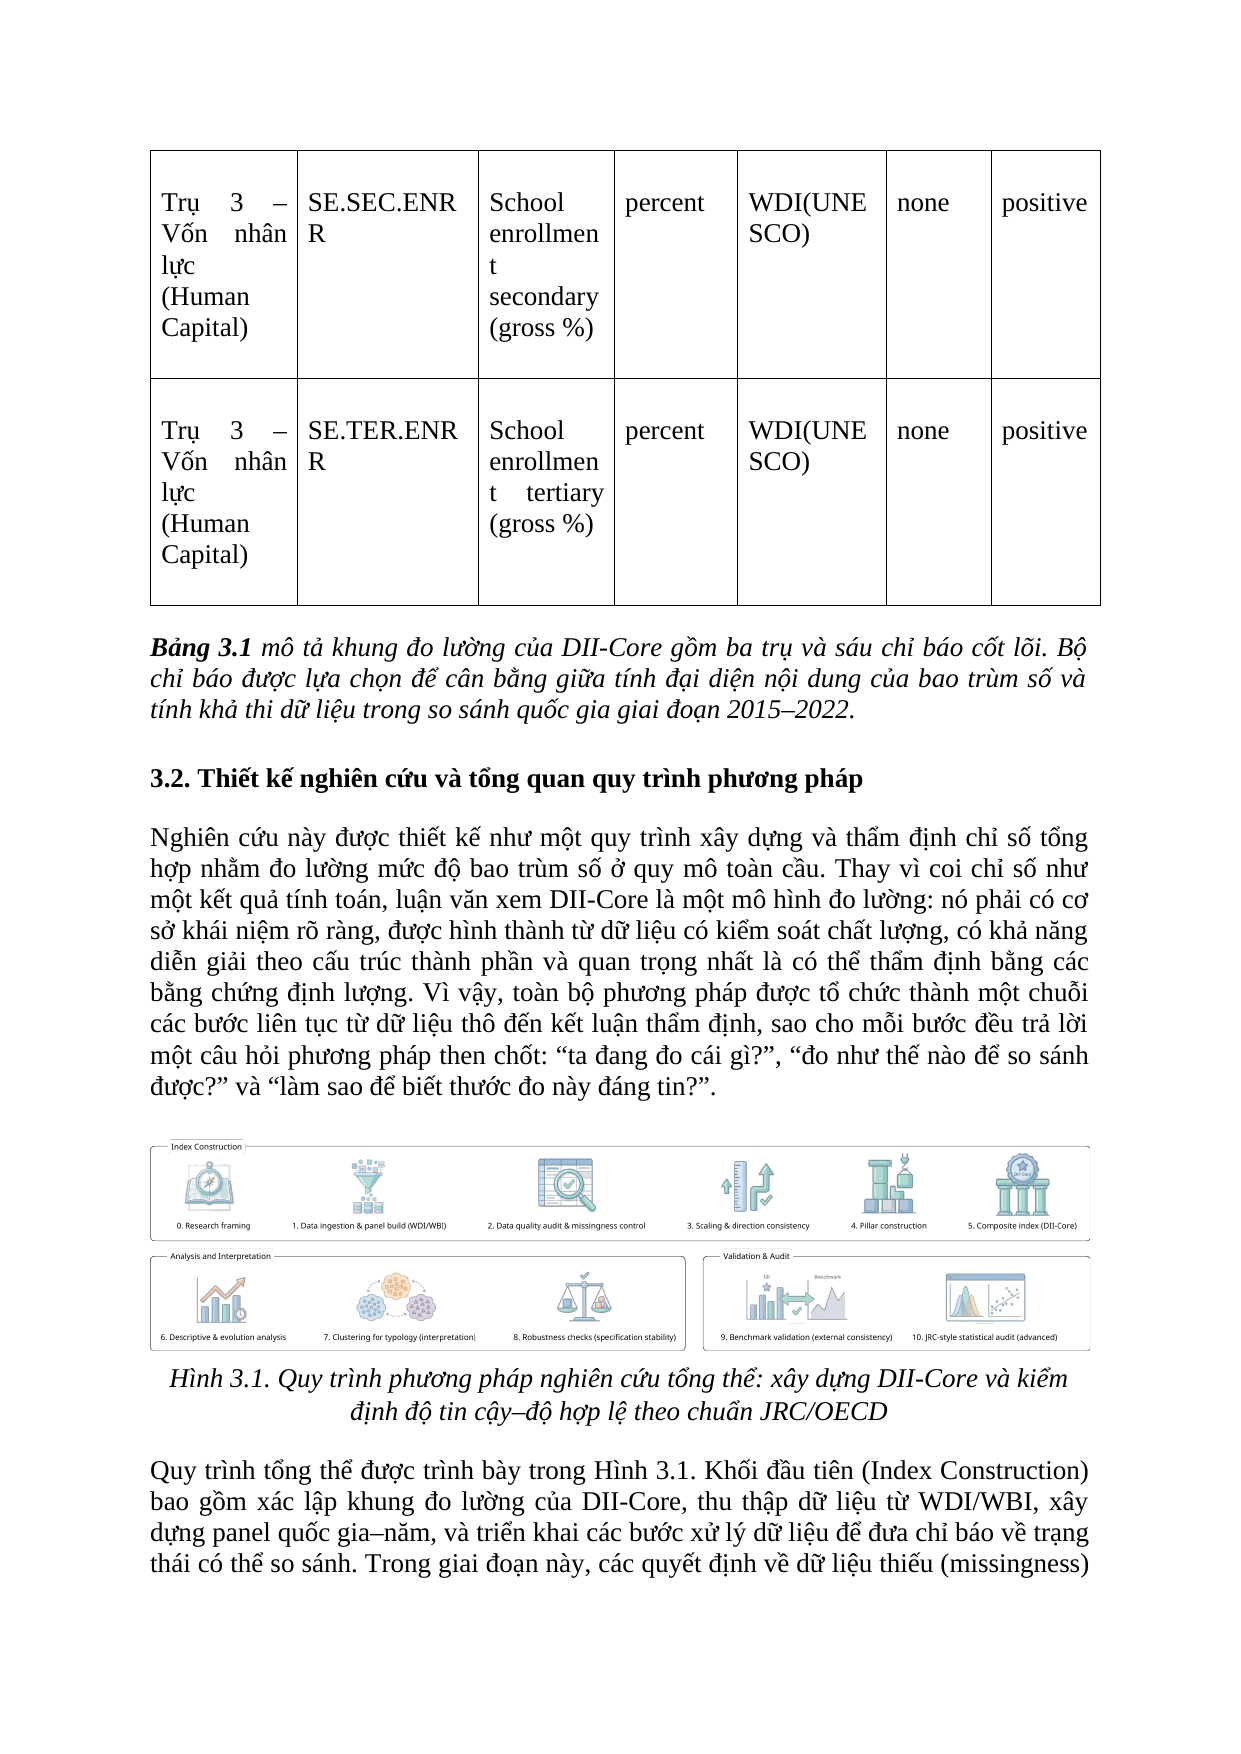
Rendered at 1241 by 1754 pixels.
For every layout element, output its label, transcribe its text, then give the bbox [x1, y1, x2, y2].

table_cell SE.SEC.ENRR [298, 151, 478, 378]
table_cell positive [992, 379, 1100, 605]
table_cell none [887, 151, 991, 378]
table_cell WDI(UNESCO) [738, 151, 886, 378]
table_cell WDI(UNESCO) [738, 379, 886, 605]
table_cell Trụ 3 – Vốn nhân lực (Human Capital) [151, 151, 297, 378]
table_cell School enrollment tertiary (gross %) [479, 379, 614, 605]
table_cell positive [992, 151, 1100, 378]
table_cell Trụ 3 – Vốn nhân lực (Human Capital) [151, 379, 297, 605]
text Hình 3.1. Quy trình phương pháp nghiên cứu tổng thể: xây dựng DII-Core và kiểm định độ tin cậy–độ hợp lệ theo chuẩn JRC/OECD [150, 1362, 1090, 1427]
table_cell percent [615, 151, 737, 378]
text Nghiên cứu này được thiết kế như một quy trình xây dựng và thẩm định chỉ số tổng hợp nhằm đo lường mức độ bao trùm số ở quy mô toàn cầu. Thay vì coi chỉ số như một kết quả tính toán, luận văn xem DII-Core là một mô hình đo lường: nó phải có cơ sở khái niệm rõ ràng, được hình thành từ dữ liệu có kiểm soát chất lượng, có khả năng diễn giải theo cấu trúc thành phần và quan trọng nhất là có thể thẩm định bằng các bằng chứng định lượng. Vì vậy, toàn bộ phương pháp được tổ chức thành một chuỗi các bước liên tục từ dữ liệu thô đến kết luận thẩm định, sao cho mỗi bước đều trả lời một câu hỏi phương pháp then chốt: “ta đang đo cái gì?”, “đo như thế nào để so sánh được?” và “làm sao để biết thước đo này đáng tin?”. [150, 821, 1090, 1101]
table_cell SE.TER.ENRR [298, 379, 478, 605]
table_cell percent [615, 379, 737, 605]
picture [150, 1138, 1091, 1351]
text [150, 1454, 1090, 1579]
table_cell none [887, 379, 991, 605]
subtitle 3.2. Thiết kế nghiên cứu và tổng quan quy trình phương pháp [150, 762, 1090, 793]
table_cell School enrollment secondary (gross %) [479, 151, 614, 378]
text Bảng 3.1 mô tả khung đo lường của DII-Core gồm ba trụ và sáu chỉ báo cốt lõi. Bộ chỉ báo được lựa chọn để cân bằng giữa tính đại diện nội dung của bao trùm số và tính khả thi dữ liệu trong so sánh quốc gia giai đoạn 2015–2022. [150, 631, 1090, 725]
